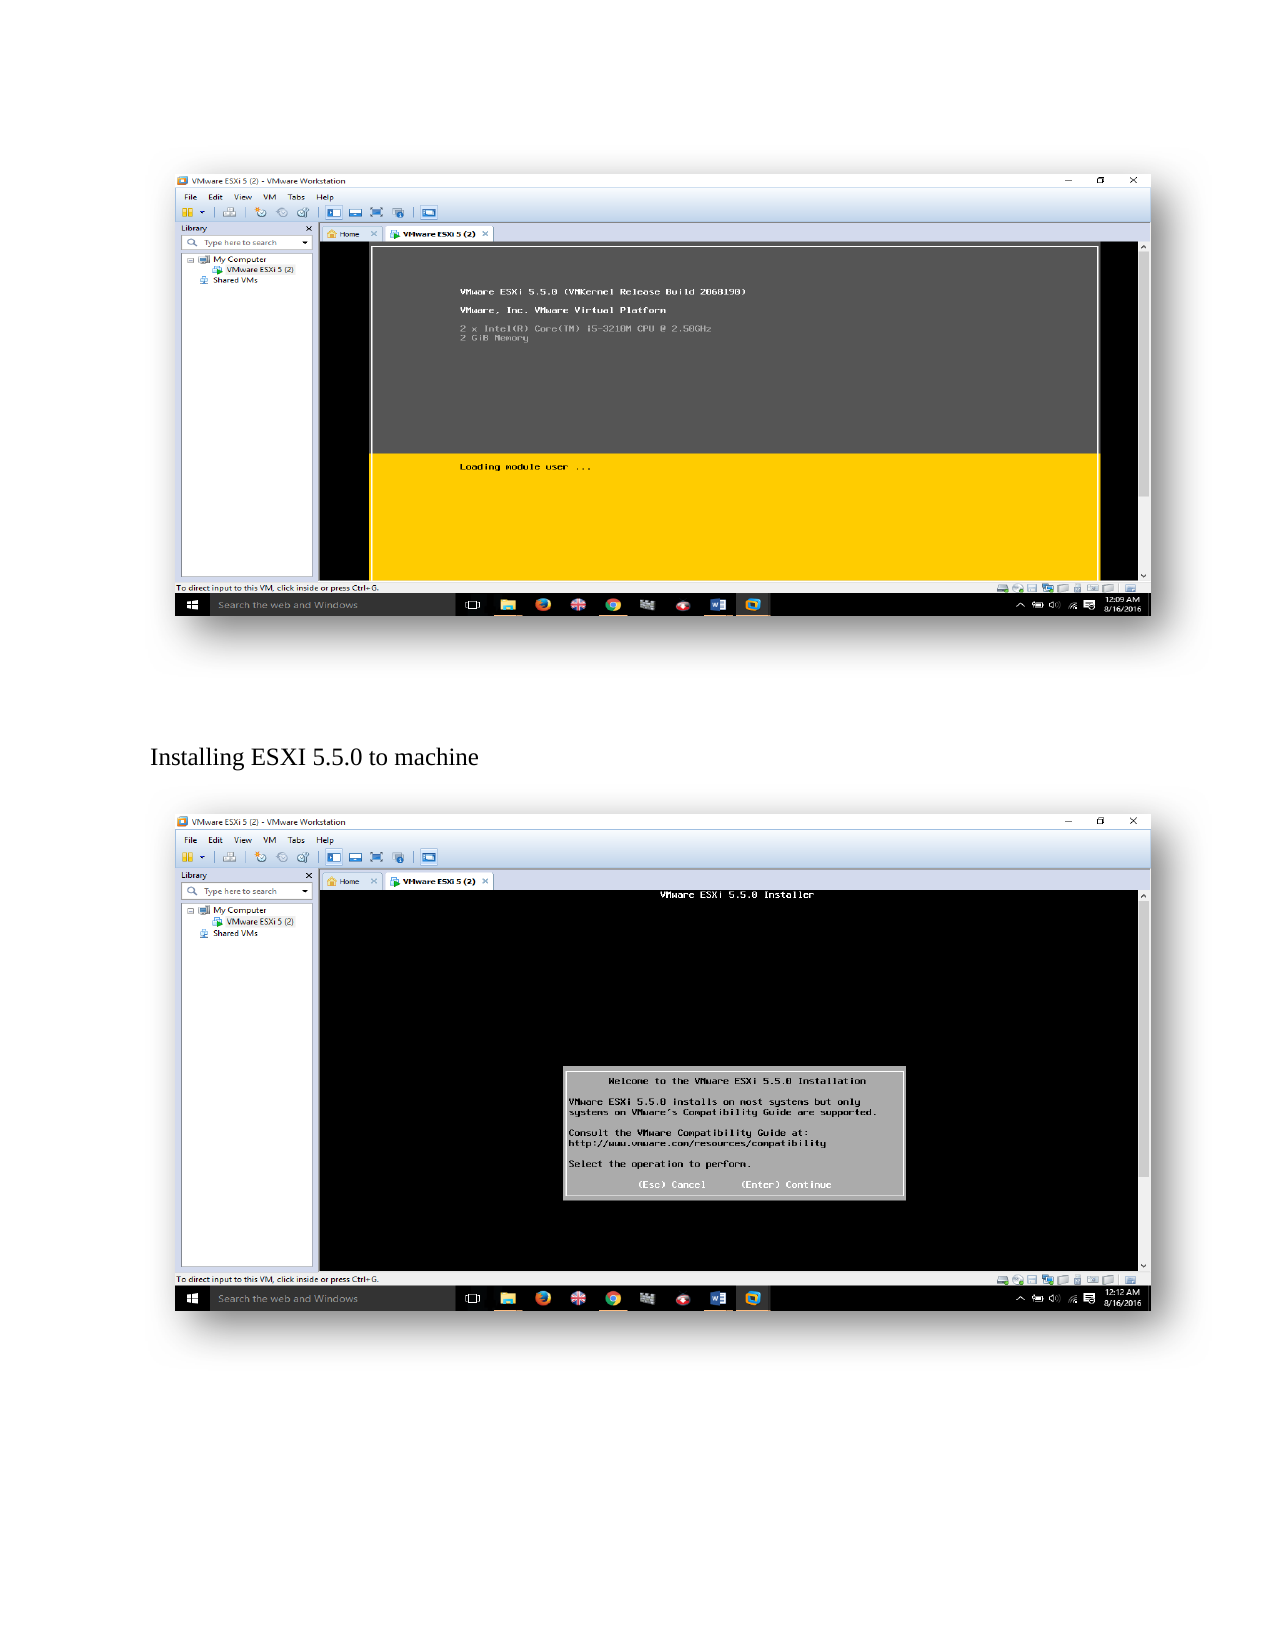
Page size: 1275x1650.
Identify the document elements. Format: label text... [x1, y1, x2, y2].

picture [175, 174, 1151, 616]
text Installing ESXI 5.5.0 to machine [150, 742, 1125, 770]
picture [175, 814, 1151, 1311]
